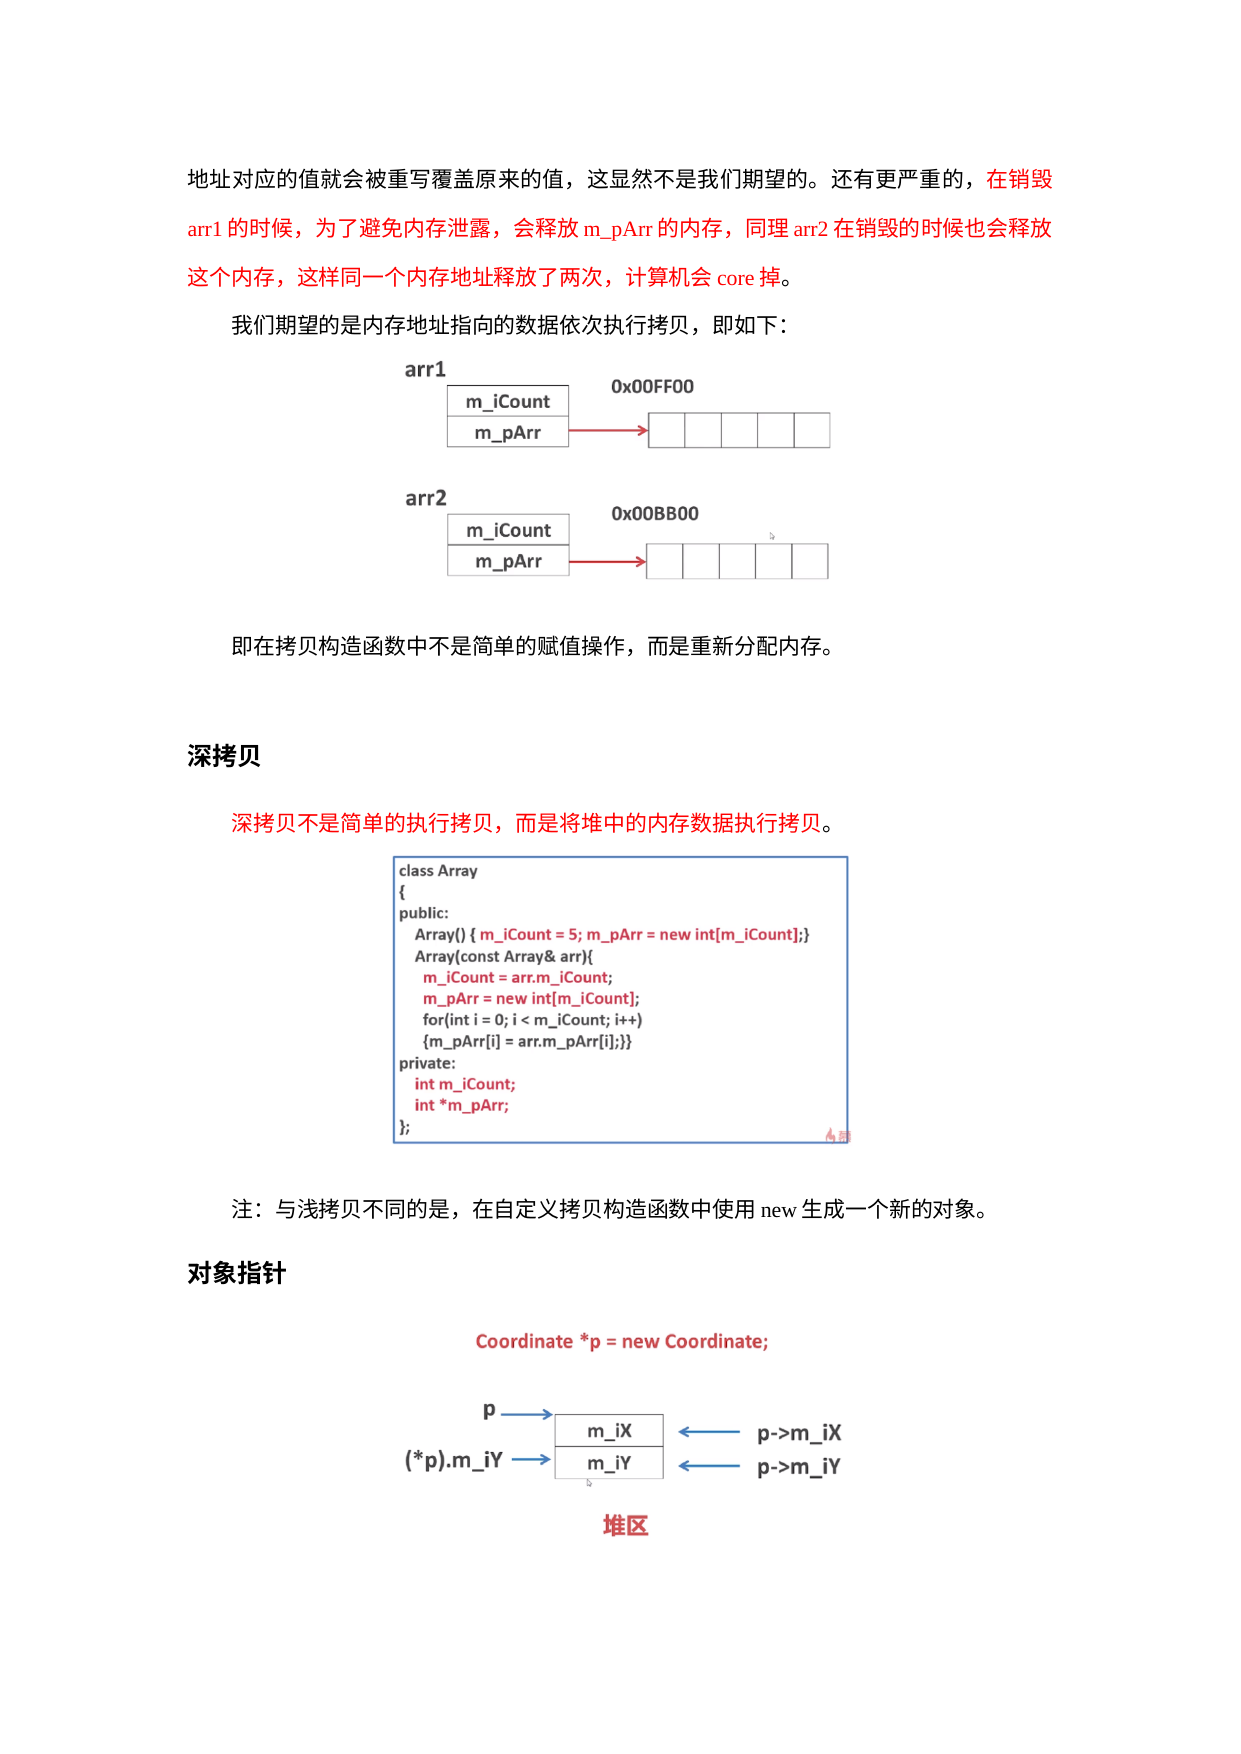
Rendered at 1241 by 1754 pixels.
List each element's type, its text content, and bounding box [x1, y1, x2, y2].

text 深拷贝不是简单的执行拷贝，而是将堆中的内存数据执行拷贝。 [187, 805, 1053, 838]
picture [388, 853, 853, 1147]
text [187, 162, 1053, 292]
picture [386, 1322, 855, 1541]
subtitle 对象指针 [187, 1239, 1053, 1304]
text 我们期望的是内存地址指向的数据依次执行拷贝，即如下： [187, 308, 1053, 340]
text 即在拷贝构造函数中不是简单的赋值操作，而是重新分配内存。 [187, 629, 1053, 661]
subtitle 深拷贝 [187, 722, 1053, 787]
text 注：与浅拷贝不同的是，在自定义拷贝构造函数中使用new生成一个新的对象。 [187, 1191, 1053, 1224]
picture [394, 356, 846, 585]
